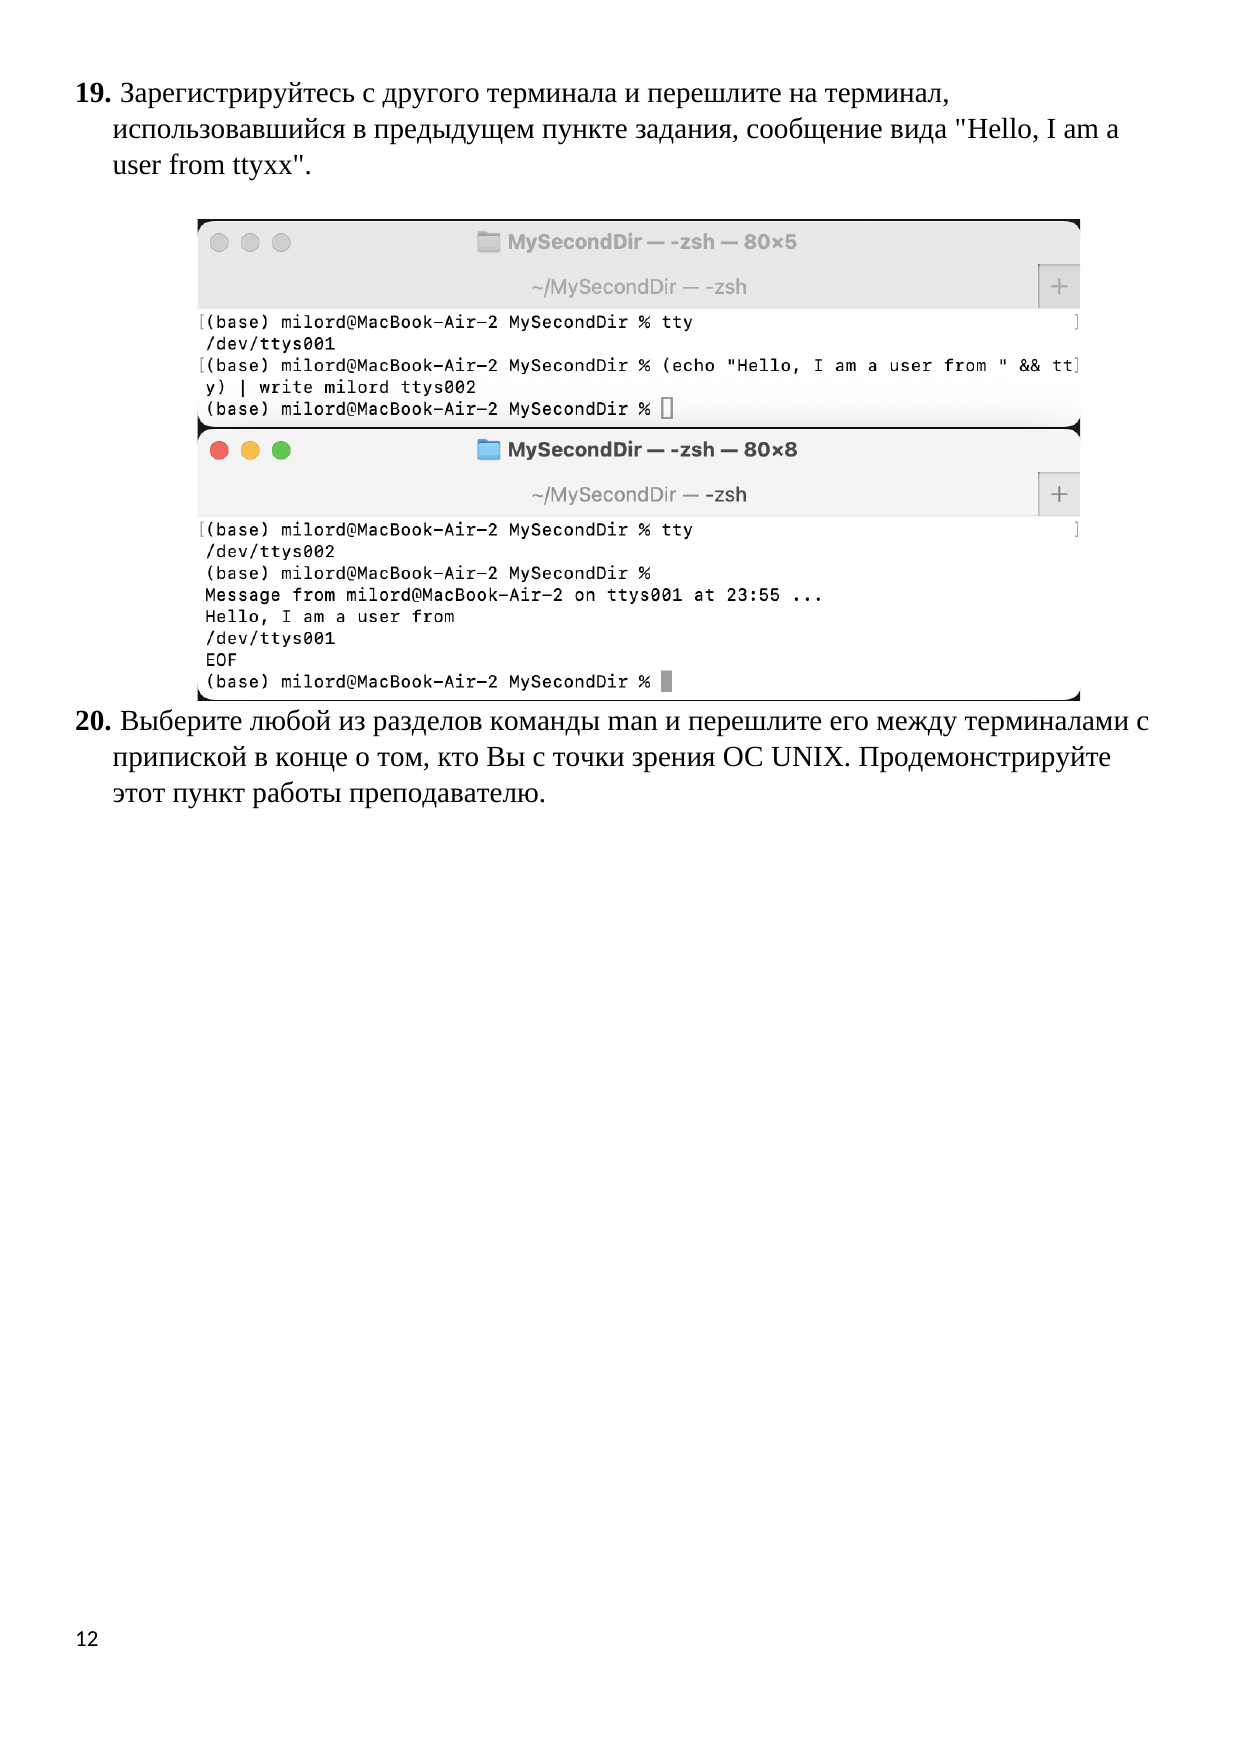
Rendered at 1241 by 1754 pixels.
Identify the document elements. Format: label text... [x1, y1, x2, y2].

picture [197, 219, 1080, 701]
list Зарегистрируйтесь с другого терминала и перешлите на терминал, использовавшийся в предыдущем пункте задания, сообщение вида "Hello, I am a user from ttyxx". [75, 75, 1165, 181]
list Выберите любой из разделов команды man и перешлите его между терминалами с припиской в конце о том, кто Вы с точки зрения ОС UNIX. Продемонстрируйте этот пункт работы преподавателю. [75, 703, 1165, 809]
